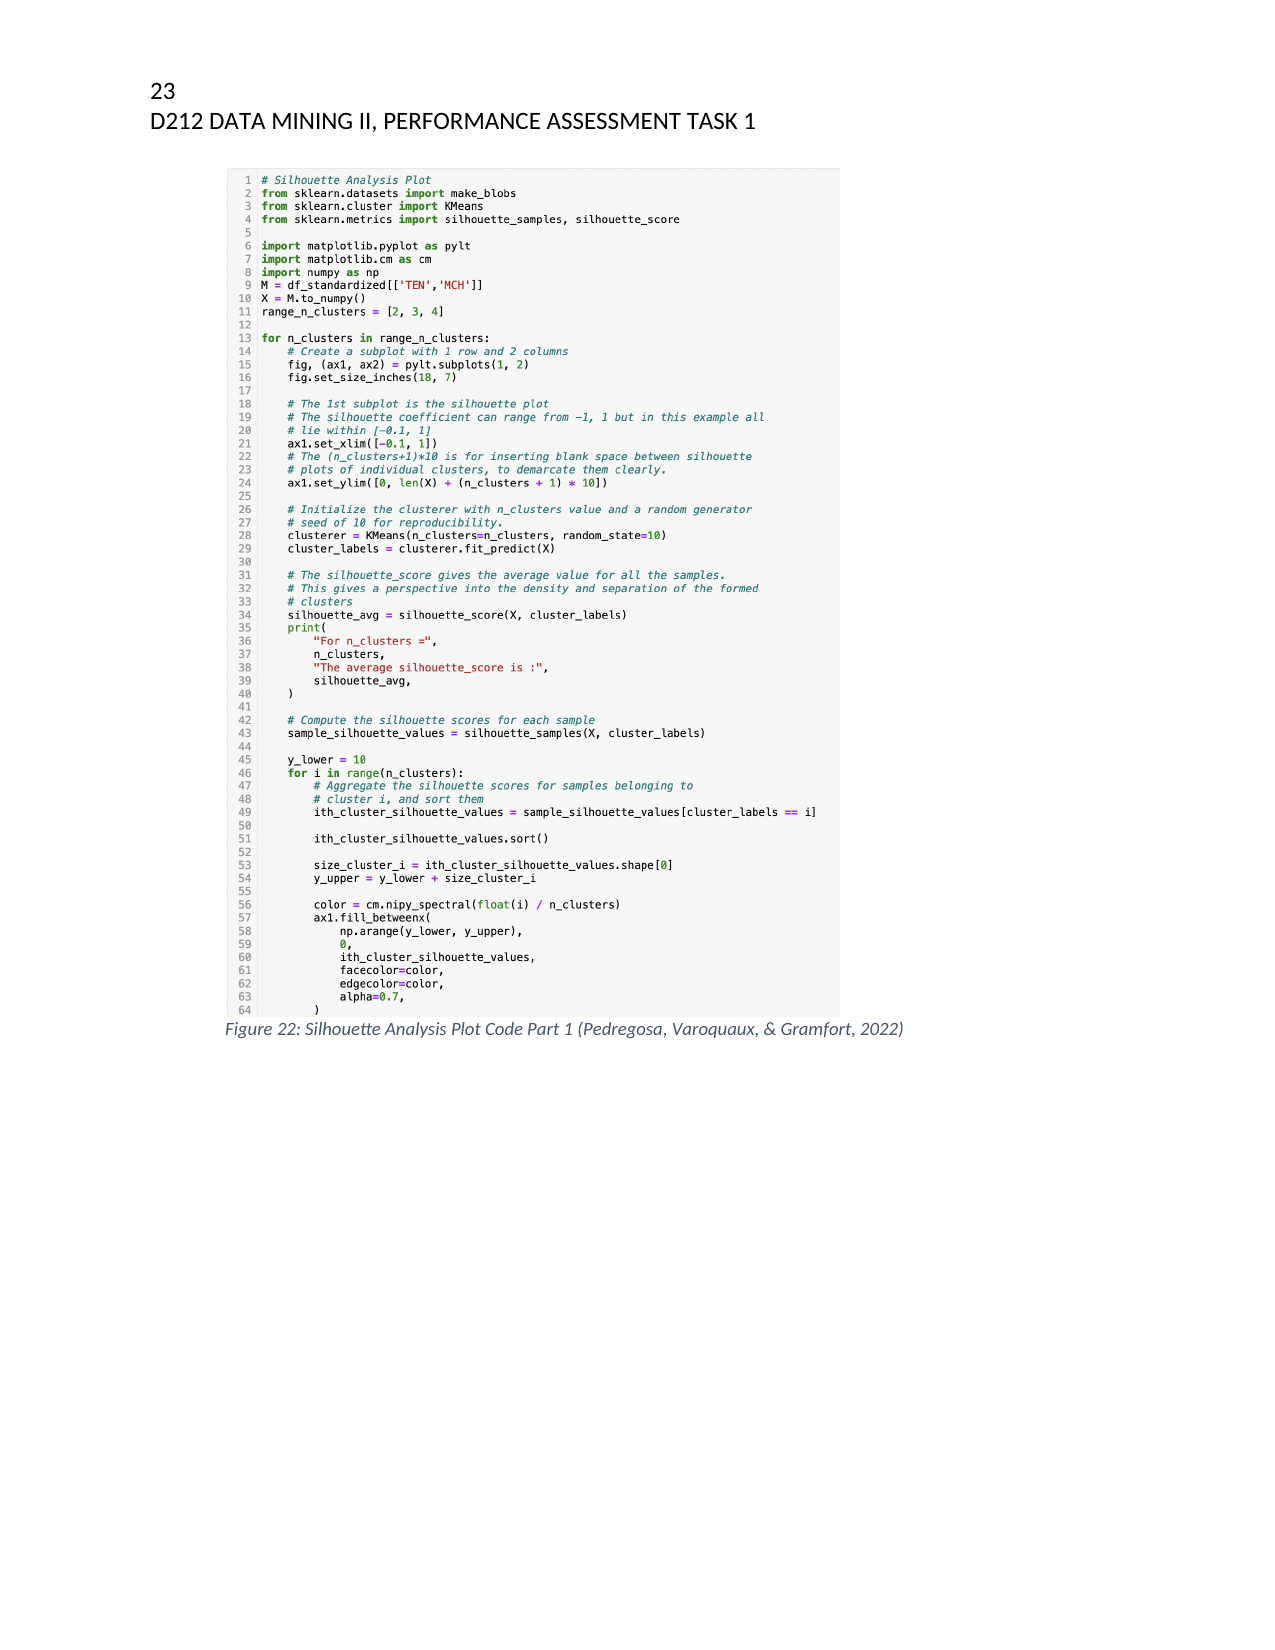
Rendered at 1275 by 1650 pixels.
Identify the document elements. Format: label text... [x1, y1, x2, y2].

picture [225, 166, 840, 1017]
text Figure : Silhouette Analysis Plot Code Part 1 [225, 1017, 1125, 1040]
